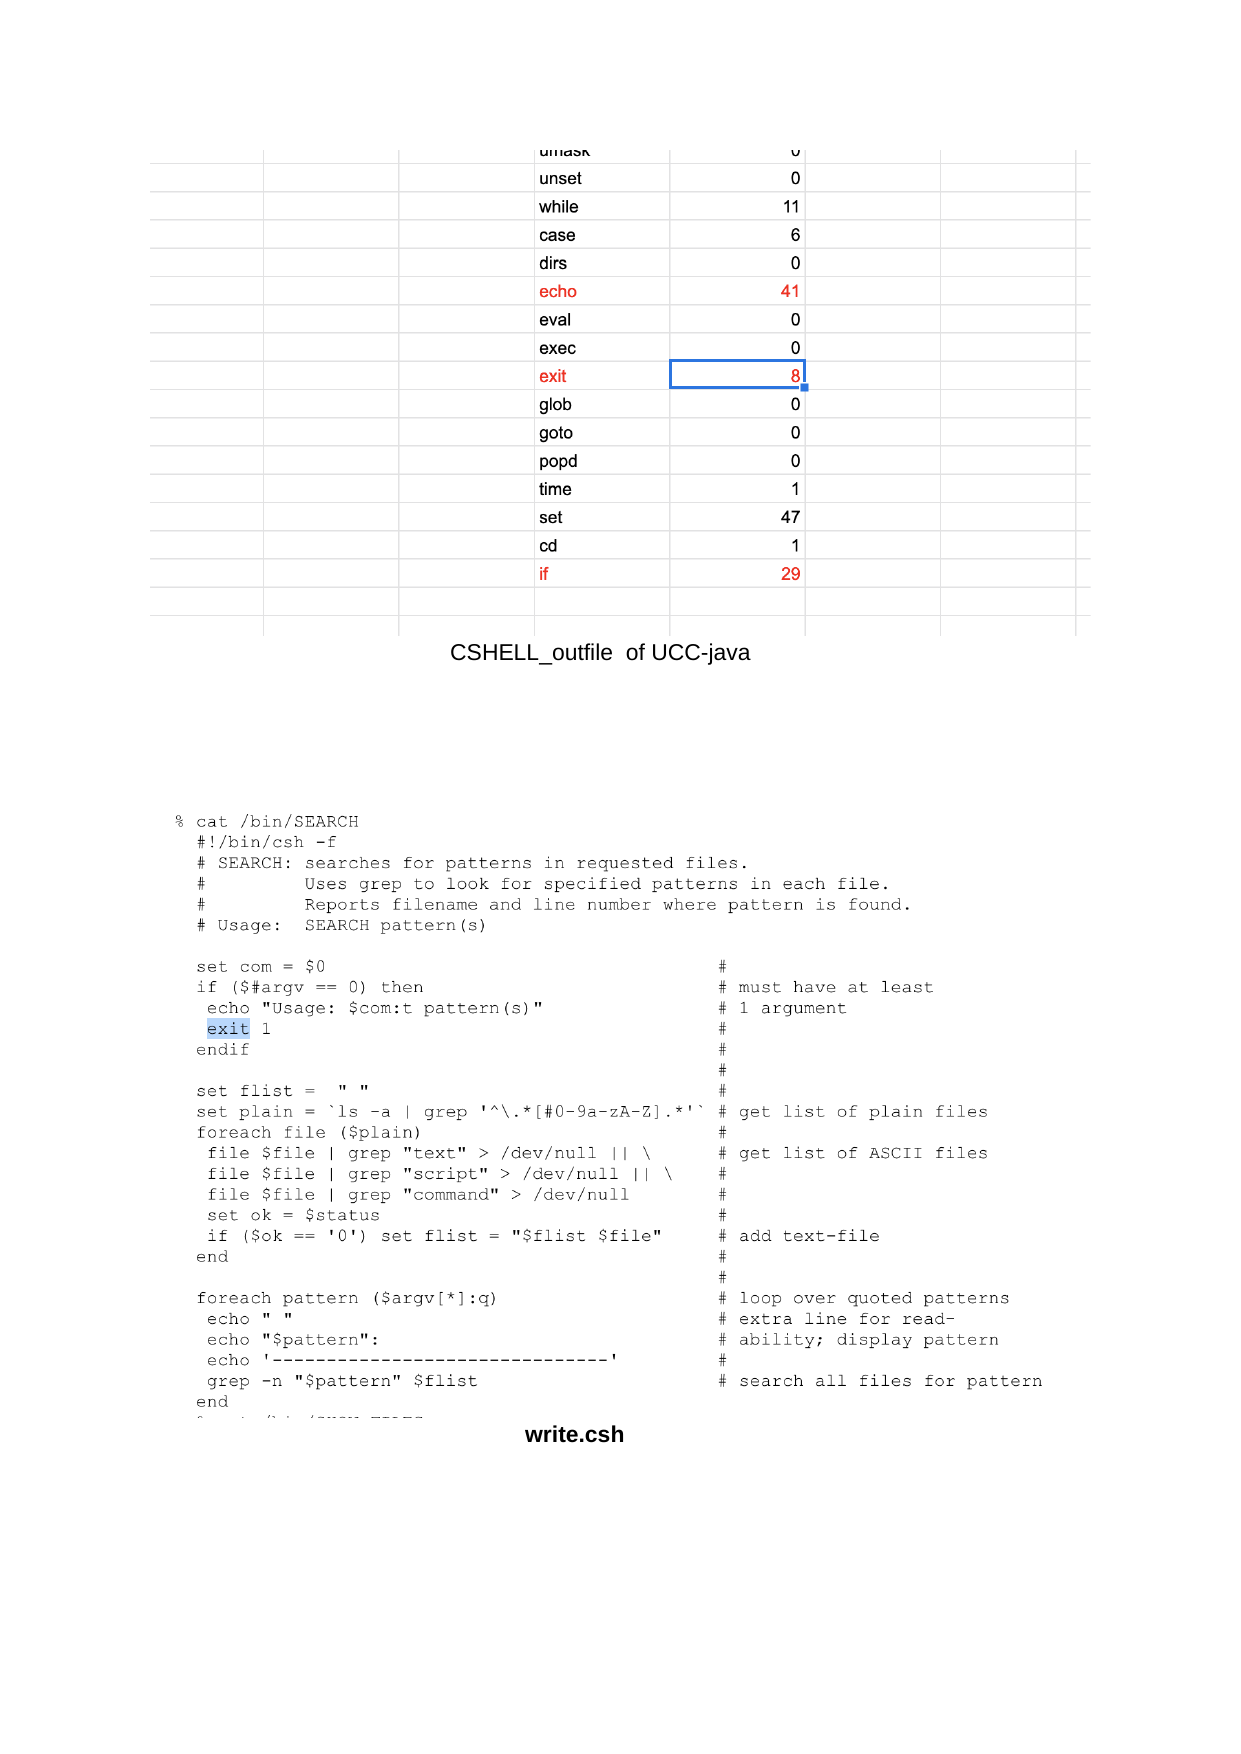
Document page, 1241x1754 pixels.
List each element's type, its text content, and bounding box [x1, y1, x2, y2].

picture [150, 150, 1091, 636]
text CSHELL_outfile of UCC-java [150, 639, 1090, 666]
text write.csh [150, 1421, 1090, 1448]
picture [150, 790, 1091, 1418]
